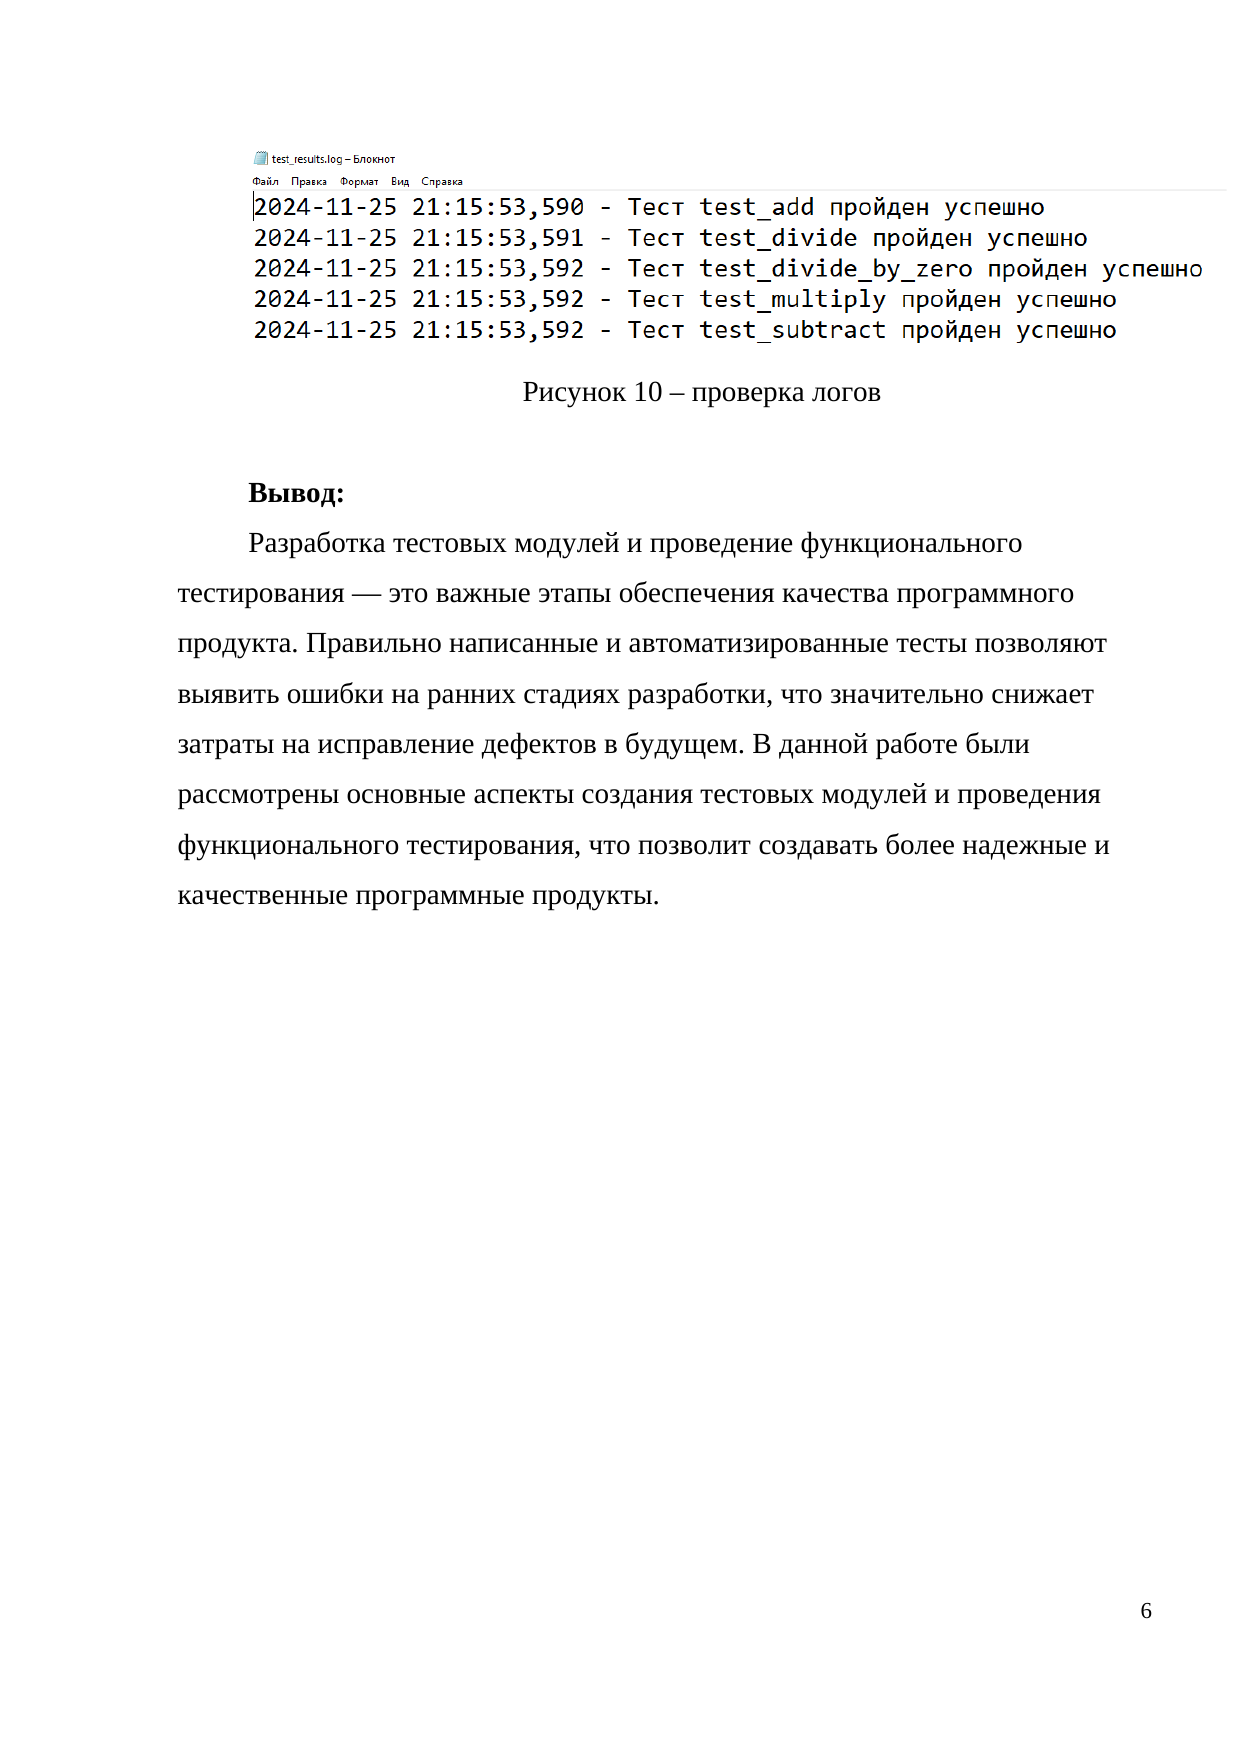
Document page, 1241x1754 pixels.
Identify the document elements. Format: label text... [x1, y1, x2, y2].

picture [252, 146, 1227, 361]
text Вывод: [177, 475, 1152, 508]
text Рисунок 10 – проверка логов [177, 374, 1152, 408]
text Разработка тестовых модулей и проведение функционального тестирования — это важные этапы обеспечения качества программного продукта. Правильно написанные и автоматизированные тесты позволяют выявить ошибки на ранних стадиях разработки, что значительно снижает затраты на исправление дефектов в будущем. В данной работе были рассмотрены основные аспекты создания тестовых модулей и проведения функционального тестирования, что позволит создавать более надежные и качественные программные продукты. [177, 525, 1152, 911]
